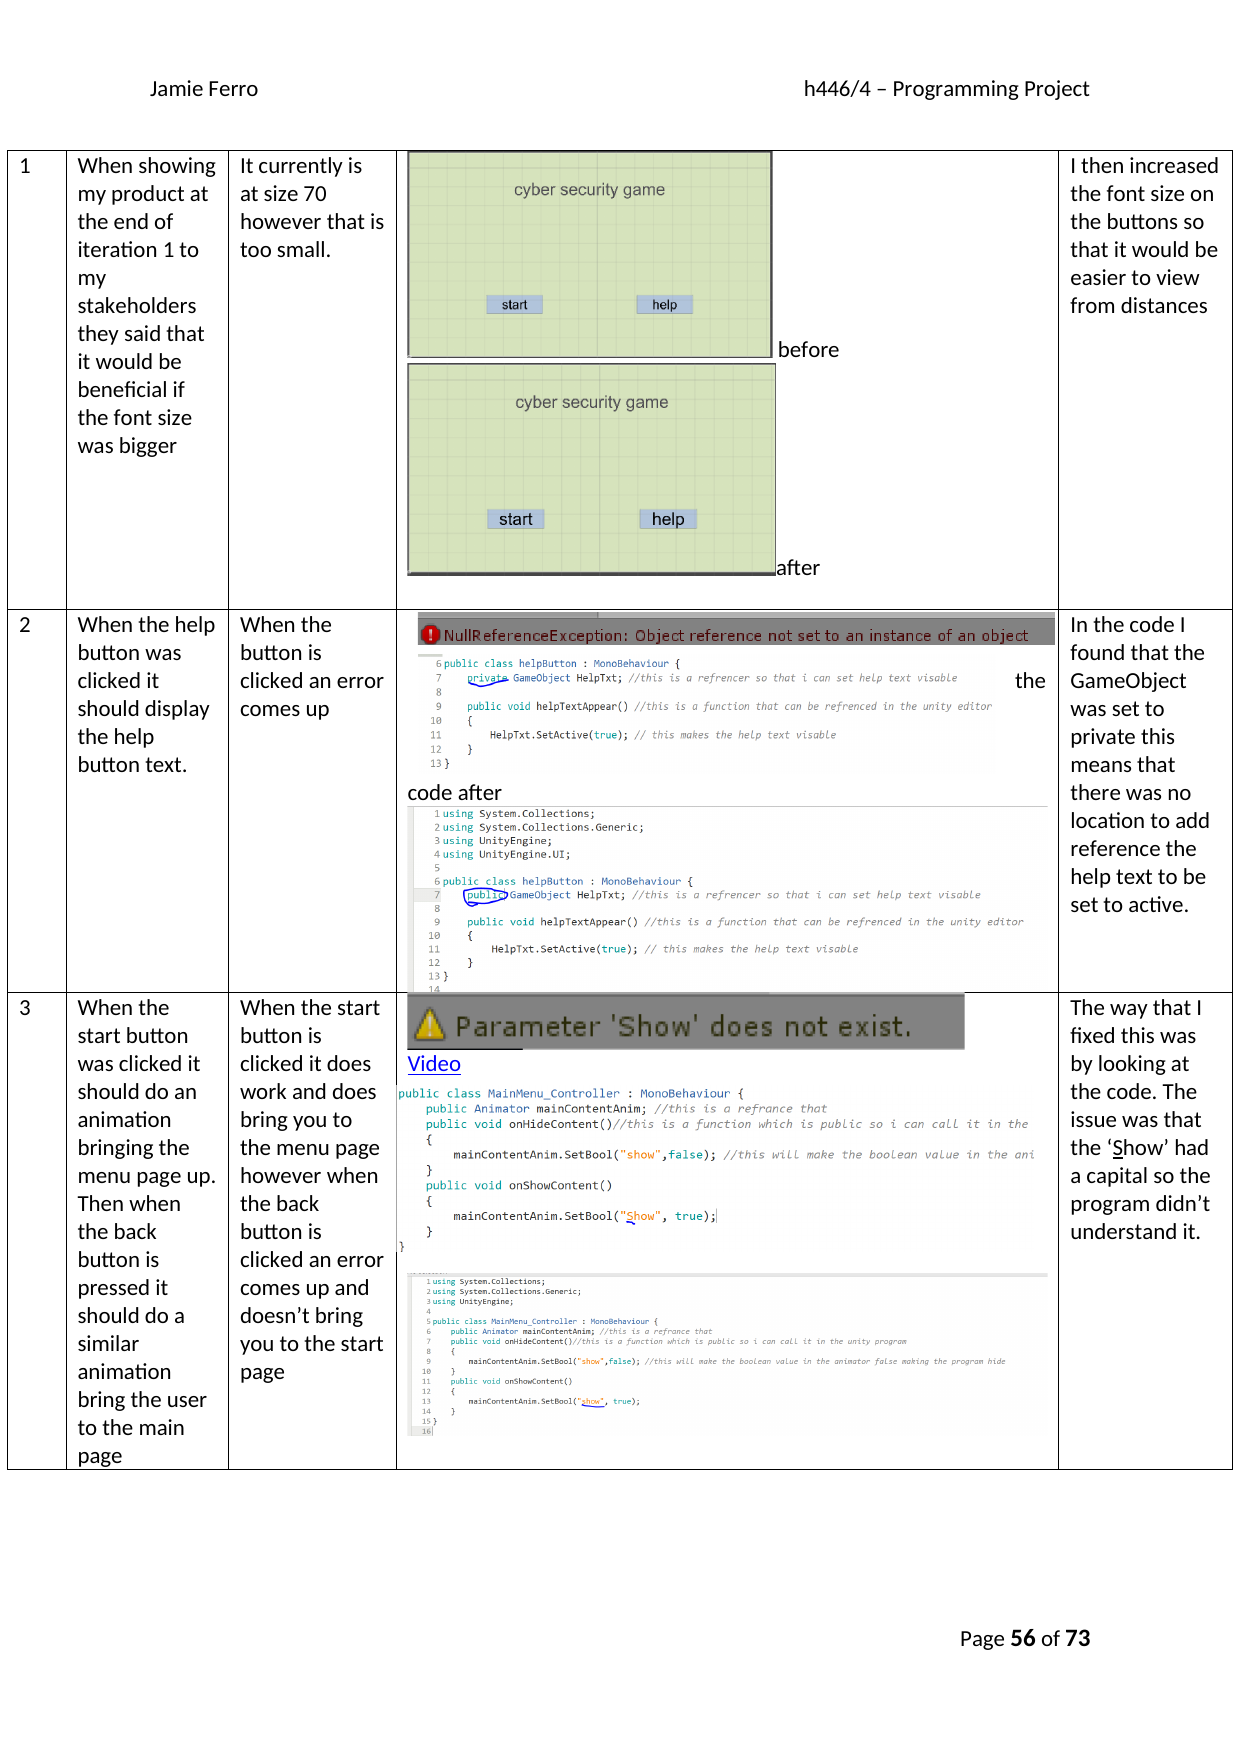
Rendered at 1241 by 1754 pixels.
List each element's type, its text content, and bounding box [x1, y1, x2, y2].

table_cell When the help button was clicked it should display the help button text. [67, 610, 228, 992]
picture [407, 1273, 1048, 1436]
table_cell Video [397, 993, 1058, 1469]
picture [418, 654, 996, 774]
table_cell 2 [8, 610, 66, 992]
picture [407, 151, 773, 358]
picture [417, 612, 1055, 645]
table_cell 1 [8, 151, 66, 609]
picture [407, 363, 776, 576]
picture [407, 806, 1048, 1050]
table_cell It currently is at size 70 however that is too small. [229, 151, 396, 609]
table_cell the code after [397, 610, 1058, 992]
table_cell When showing my product at the end of iteration 1 to my stakeholders they said that it would be beneficial if the font size was bigger [67, 151, 228, 609]
picture [396, 1085, 1034, 1252]
table_cell beforeafter [397, 151, 1058, 609]
table_cell When the button is clicked an error comes up [229, 610, 396, 992]
table_cell The way that I fixed this was by looking at the code. The issue was that the ‘Show’ had a capital so the program didn’t understand it. [1059, 993, 1232, 1469]
table_cell When the start button was clicked it should do an animation bringing the menu page up. Then when the back button is pressed it should do a similar animation bring the user to the main page [67, 993, 228, 1469]
table_cell In the code I found that the GameObject was set to private this means that there was no location to add reference the help text to be set to active. [1059, 610, 1232, 992]
table_cell I then increased the font size on the buttons so that it would be easier to view from distances [1059, 151, 1232, 609]
table_cell 3 [8, 993, 66, 1469]
table_cell When the start button is clicked it does work and does bring you to the menu page however when the back button is clicked an error comes up and doesn’t bring you to the start page [229, 993, 396, 1469]
